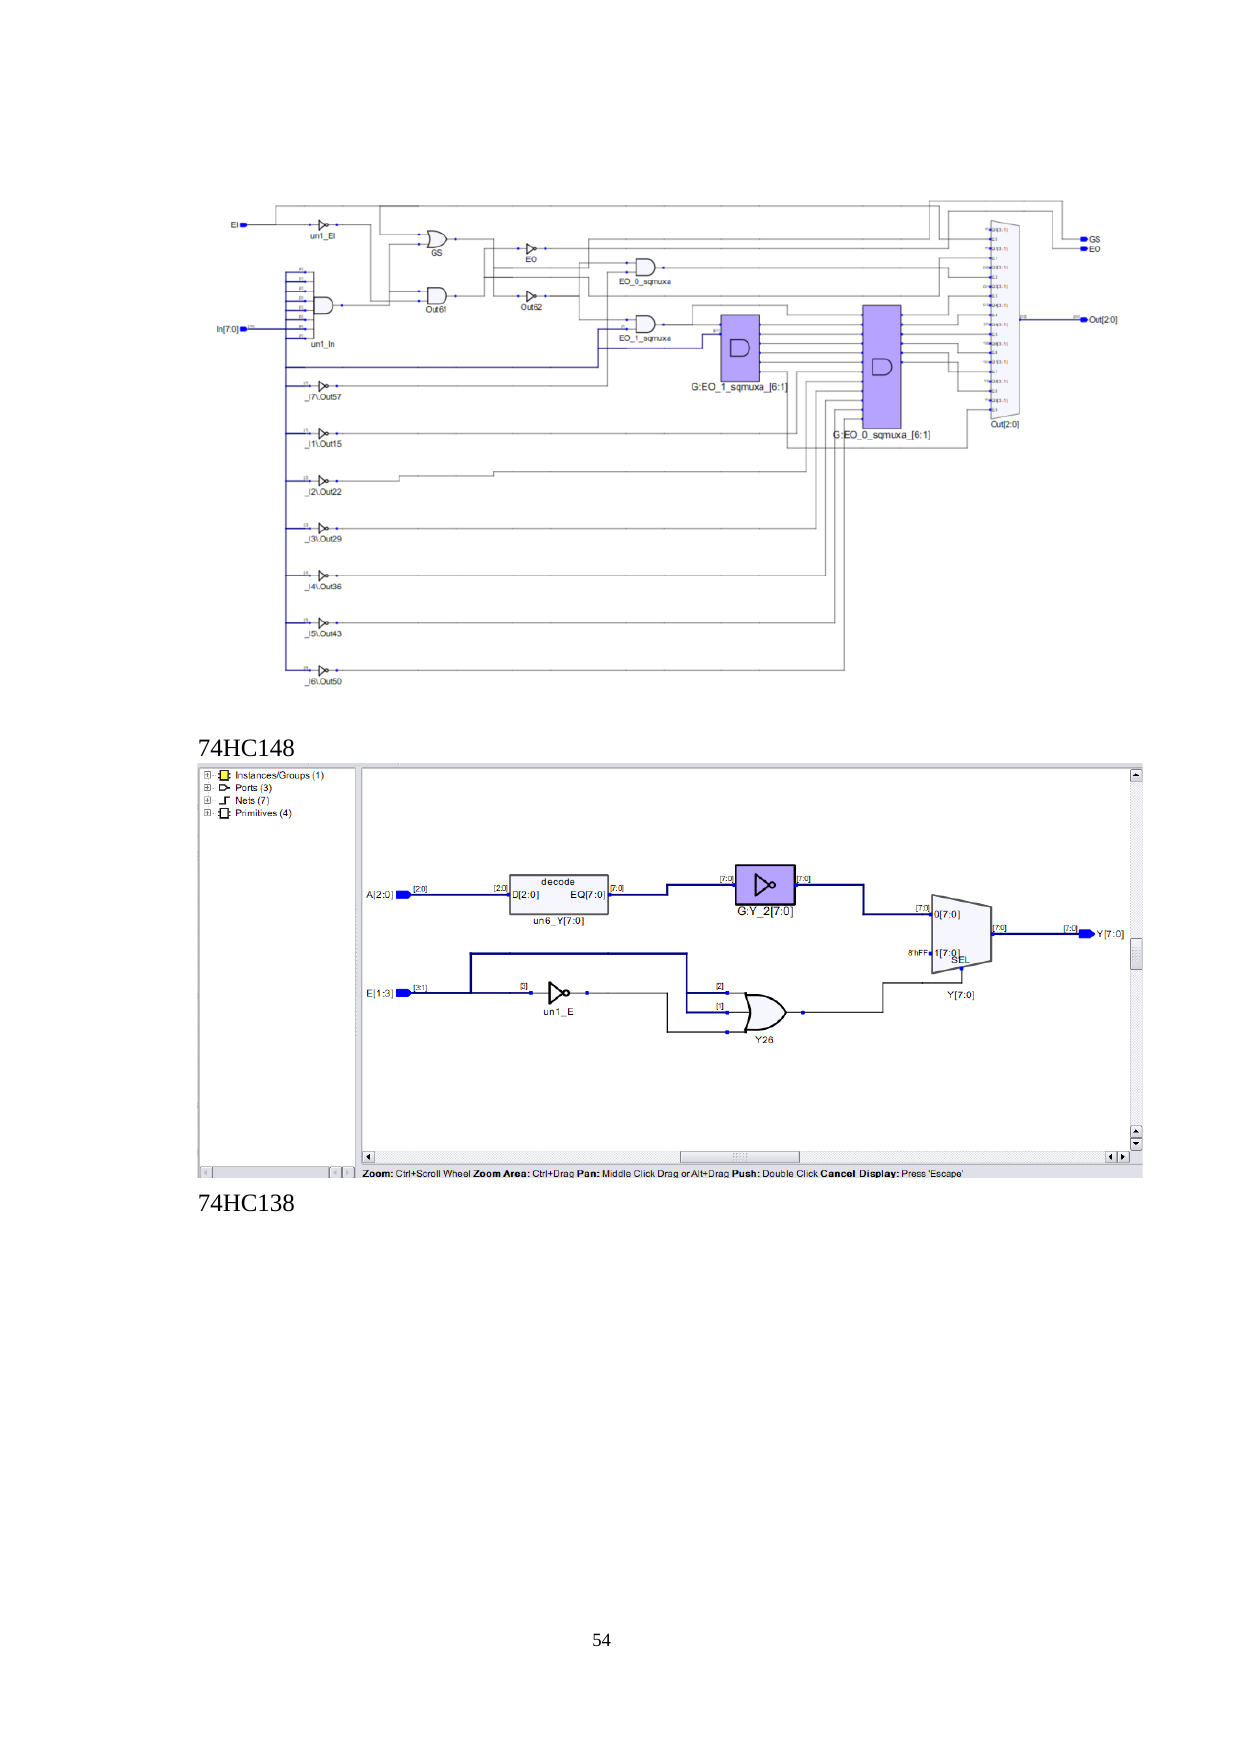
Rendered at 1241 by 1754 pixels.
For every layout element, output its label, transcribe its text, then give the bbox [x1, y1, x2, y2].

text 74HC138 [148, 1186, 1092, 1218]
text 74HC148 [148, 731, 1092, 763]
picture [197, 763, 1143, 1178]
picture [197, 178, 1143, 701]
